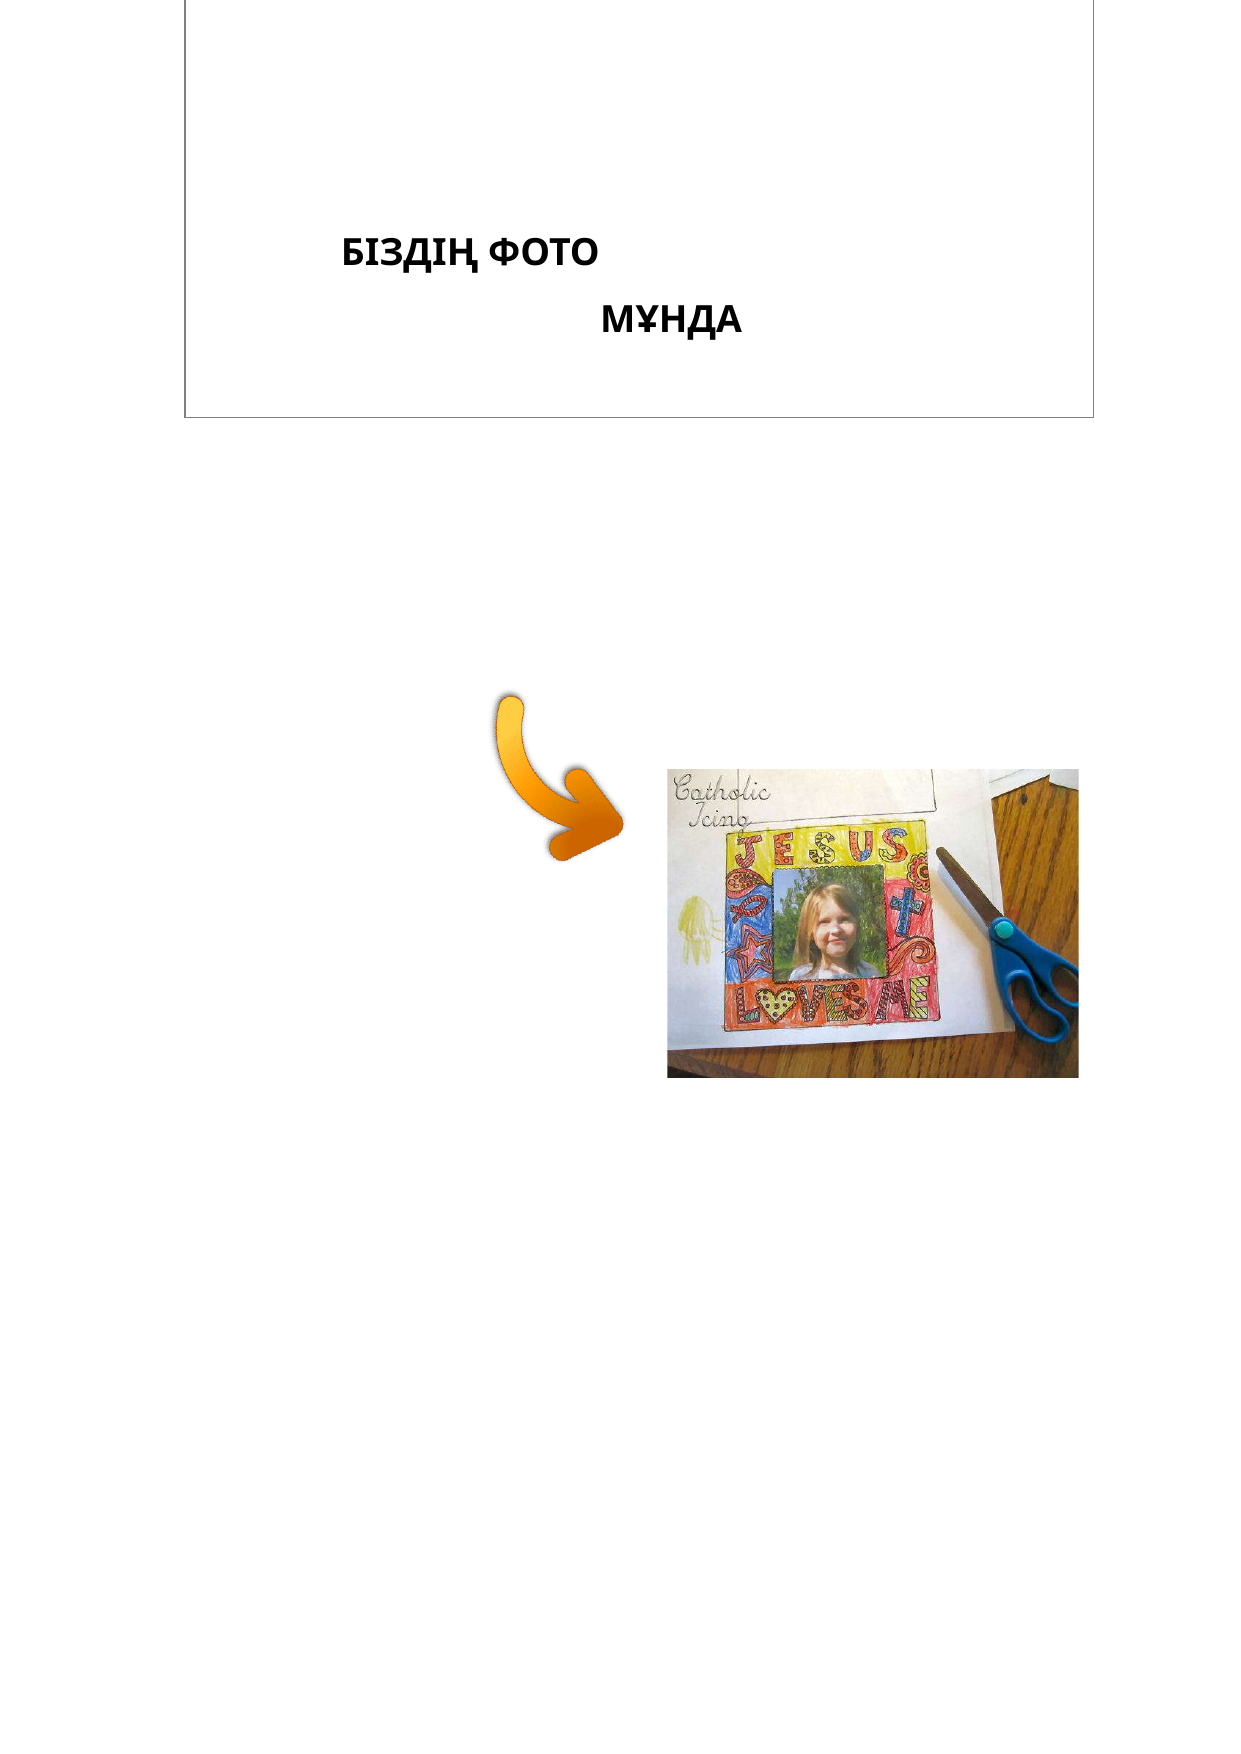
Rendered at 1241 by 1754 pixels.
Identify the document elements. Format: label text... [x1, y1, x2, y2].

text МҰНДА [150, 293, 1090, 344]
picture [667, 769, 1079, 1078]
picture [452, 677, 659, 885]
text БІЗДІҢ ФОТО [150, 225, 1090, 276]
